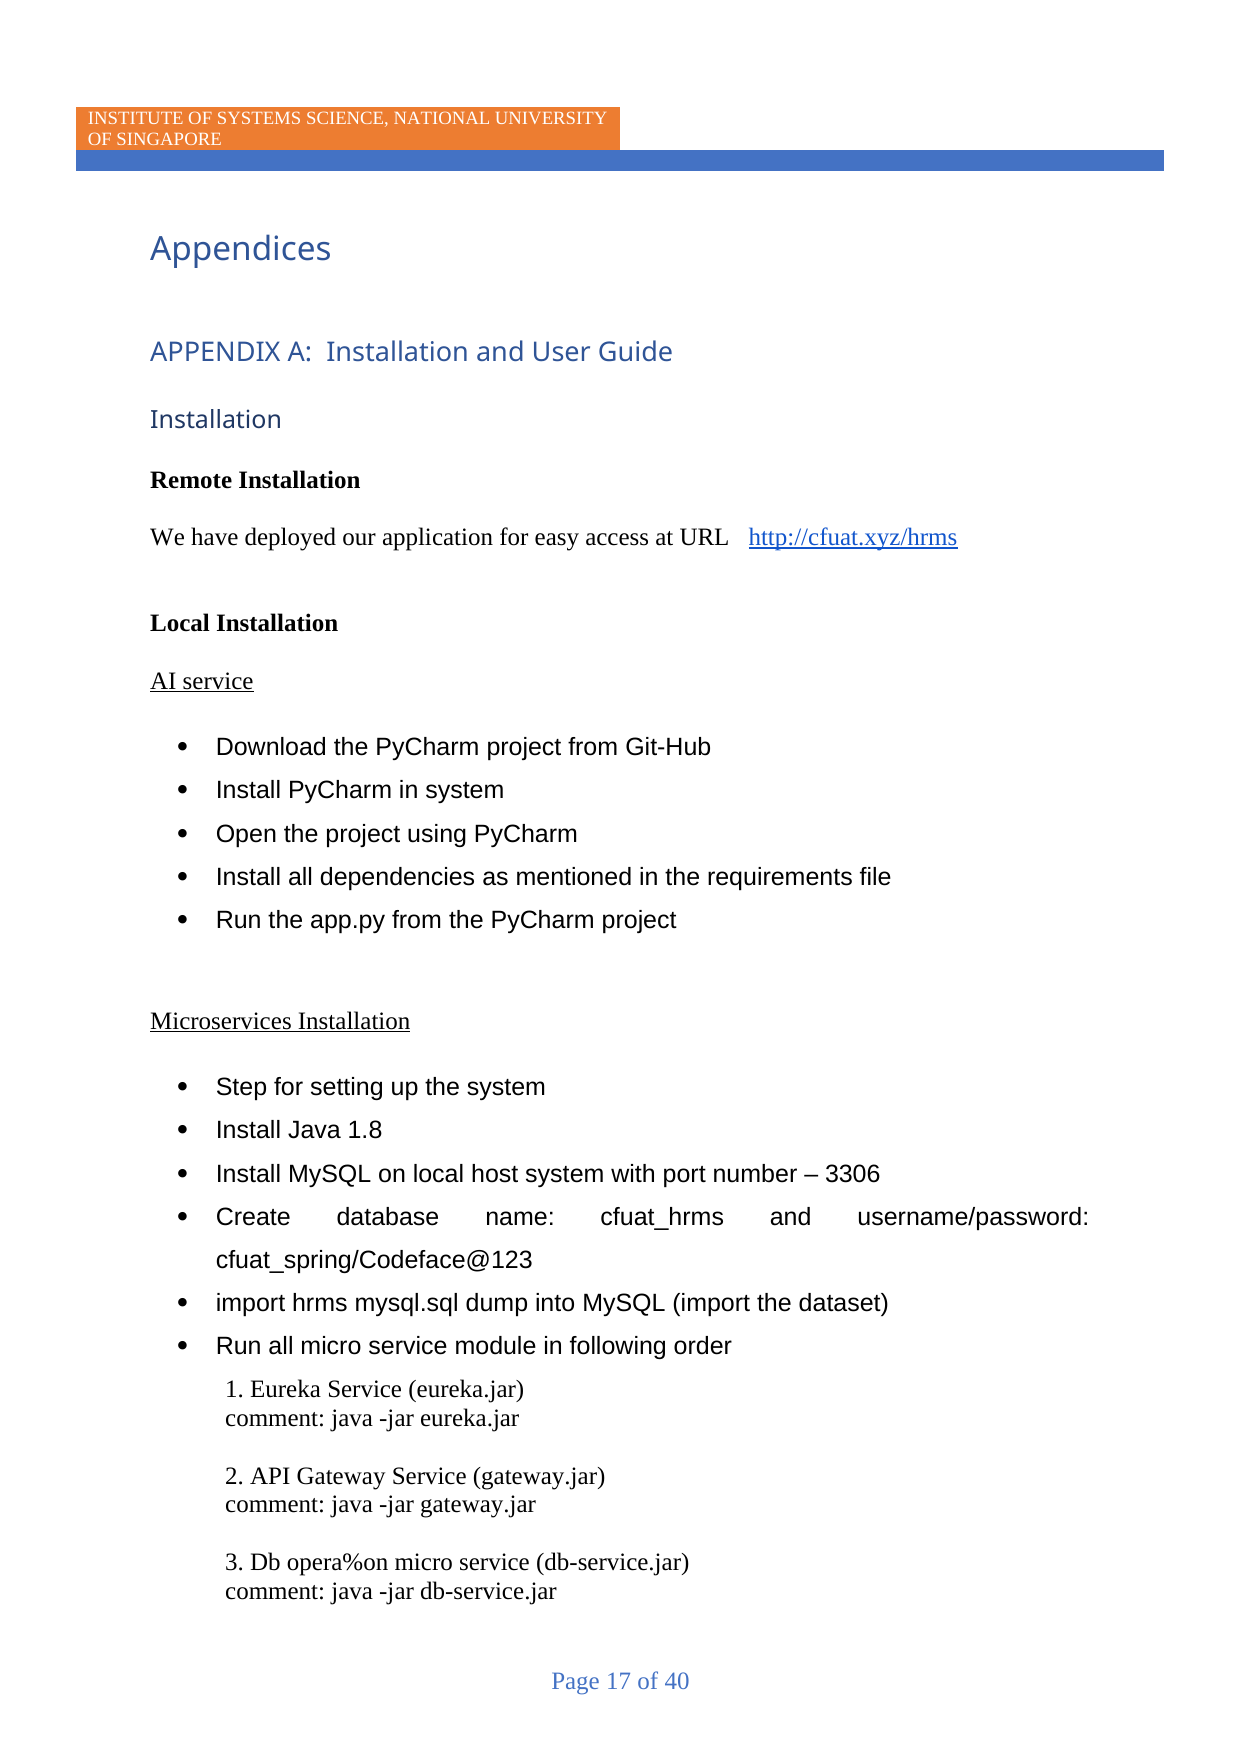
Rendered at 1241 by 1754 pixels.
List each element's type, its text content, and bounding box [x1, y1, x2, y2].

list Install all dependencies as mentioned in the requirements file [178, 862, 1090, 891]
list Run all micro service module in following order [178, 1331, 1090, 1360]
subtitle APPENDIX A: Installation and User Guide [150, 332, 1090, 369]
text 3. Db opera%on micro service (db-service.jar) [225, 1547, 1090, 1576]
list Step for setting up the system [178, 1072, 1090, 1101]
list Install MySQL on local host system with port number – 3306 [178, 1158, 1090, 1187]
list Download the PyCharm project from Git-Hub [178, 732, 1090, 761]
text comment: java -jar gateway.jar [225, 1489, 1090, 1518]
subtitle Installation [150, 402, 1090, 436]
subtitle Appendices [150, 225, 1090, 270]
text comment: java -jar db-service.jar [225, 1576, 1090, 1604]
text We have deployed our application for easy access at URL http://cfuat.xyz/hrms [150, 522, 1090, 551]
text Microservices Installation [150, 1006, 1090, 1034]
text 2. API Gateway Service (gateway.jar) [225, 1461, 1090, 1489]
text AI service [150, 666, 1090, 695]
text comment: java -jar eureka.jar [225, 1403, 1090, 1432]
list Run the app.py from the PyCharm project [178, 905, 1090, 934]
text Local Installation [150, 608, 1090, 637]
list Create database name: cfuat_hrms and username/password: cfuat_spring/Codeface@123 [178, 1202, 1090, 1274]
text Remote Installation [150, 465, 1090, 493]
list Install PyCharm in system [178, 775, 1090, 804]
list Install Java 1.8 [178, 1115, 1090, 1144]
list Open the project using PyCharm [178, 819, 1090, 847]
text 1. Eureka Service (eureka.jar) [225, 1374, 1090, 1403]
list import hrms mysql.sql dump into MySQL (import the dataset) [178, 1288, 1090, 1317]
